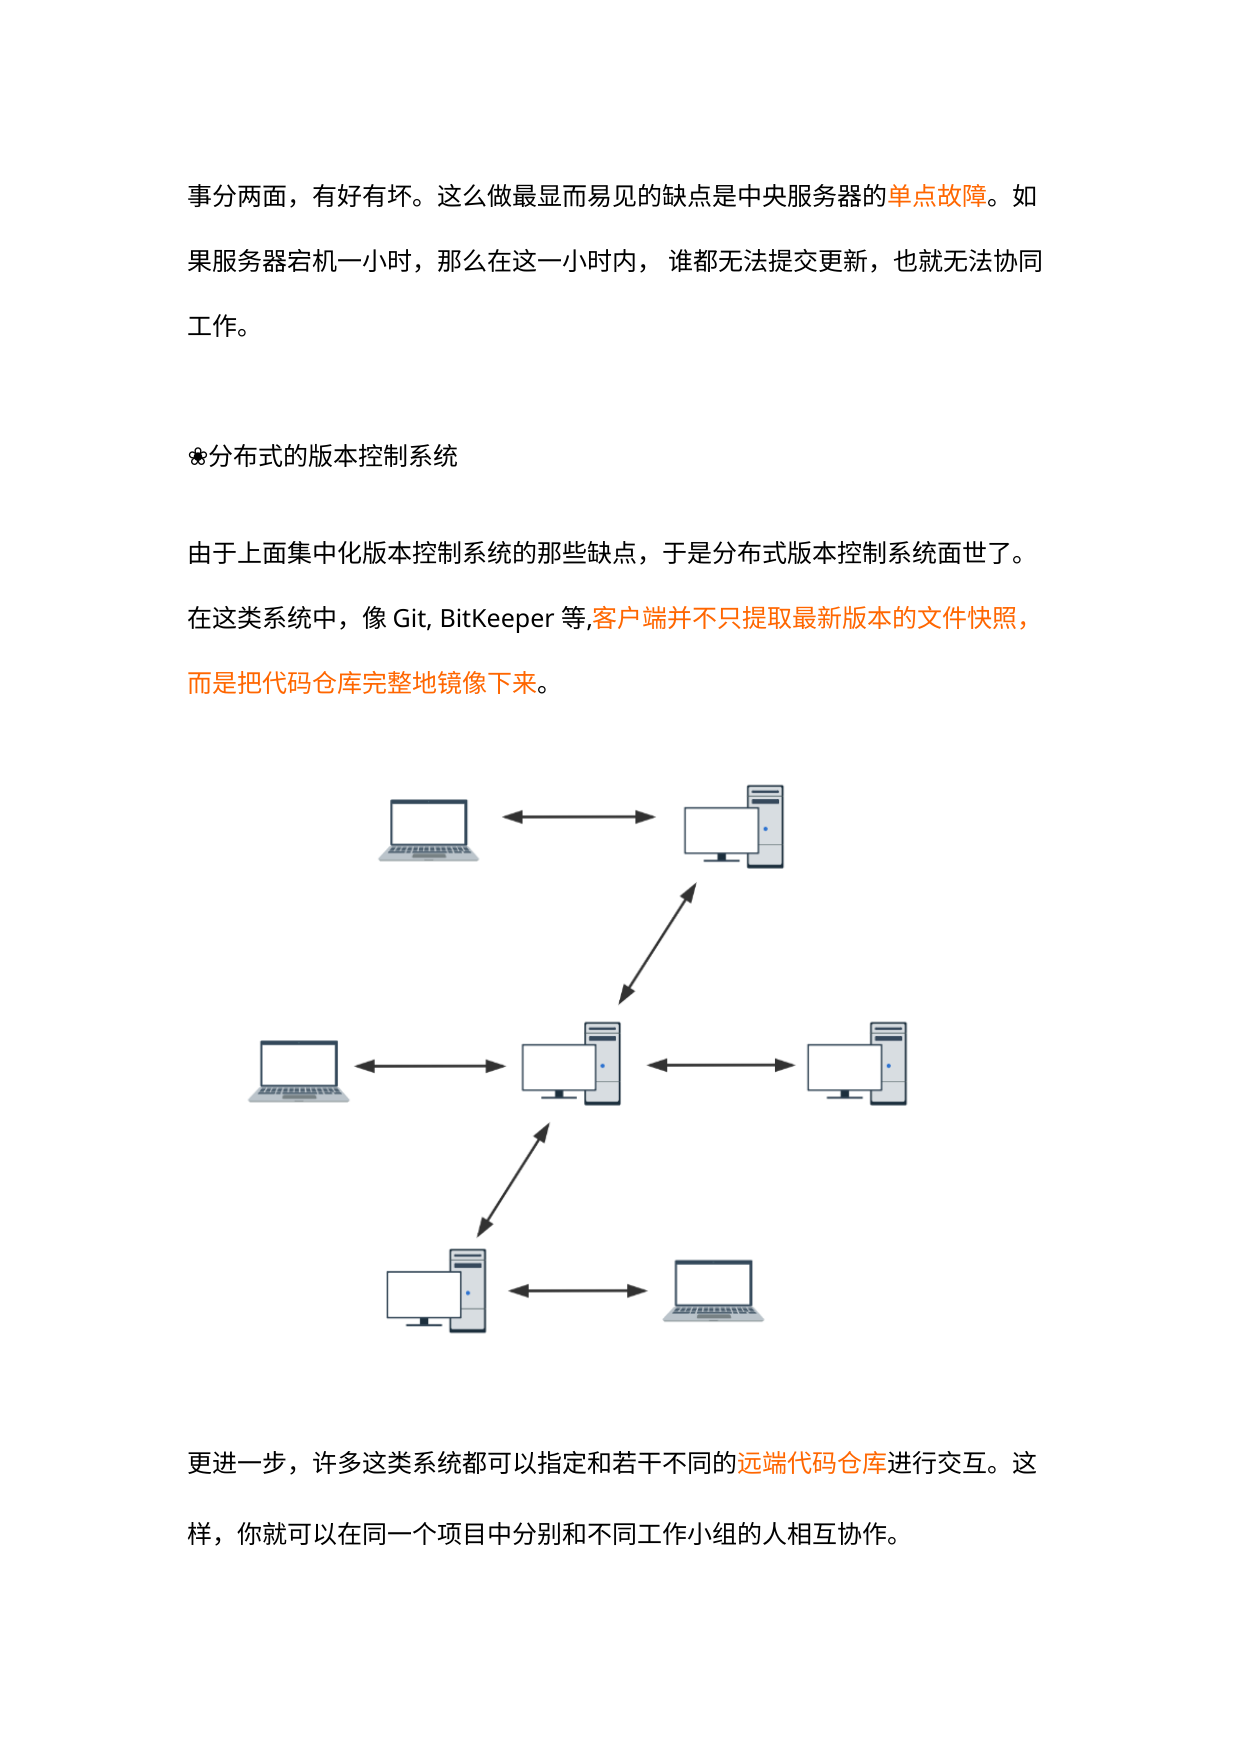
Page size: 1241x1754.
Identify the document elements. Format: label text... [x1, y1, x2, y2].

text 事分两面，有好有坏。这么做最显而易见的缺点是中央服务器的单点故障。如果服务器宕机一小时，那么在这一小时内， 谁都无法提交更新，也就无法协同工作。 [187, 162, 1053, 357]
picture [187, 757, 1011, 1354]
text 更进一步，许多这类系统都可以指定和若干不同的远端代码仓库进行交互。这样，你就可以在同一个项目中分别和不同工作小组的人相互协作。 [187, 1429, 1053, 1559]
text ❀分布式的版本控制系统 [187, 422, 1053, 487]
text 在这类系统中，像Git, BitKeeper 等,客户端并不只提取最新版本的文件快照，而是把代码仓库完整地镜像下来。 [187, 584, 1053, 714]
text 由于上面集中化版本控制系统的那些缺点，于是分布式版本控制系统面世了。 [187, 519, 1053, 584]
